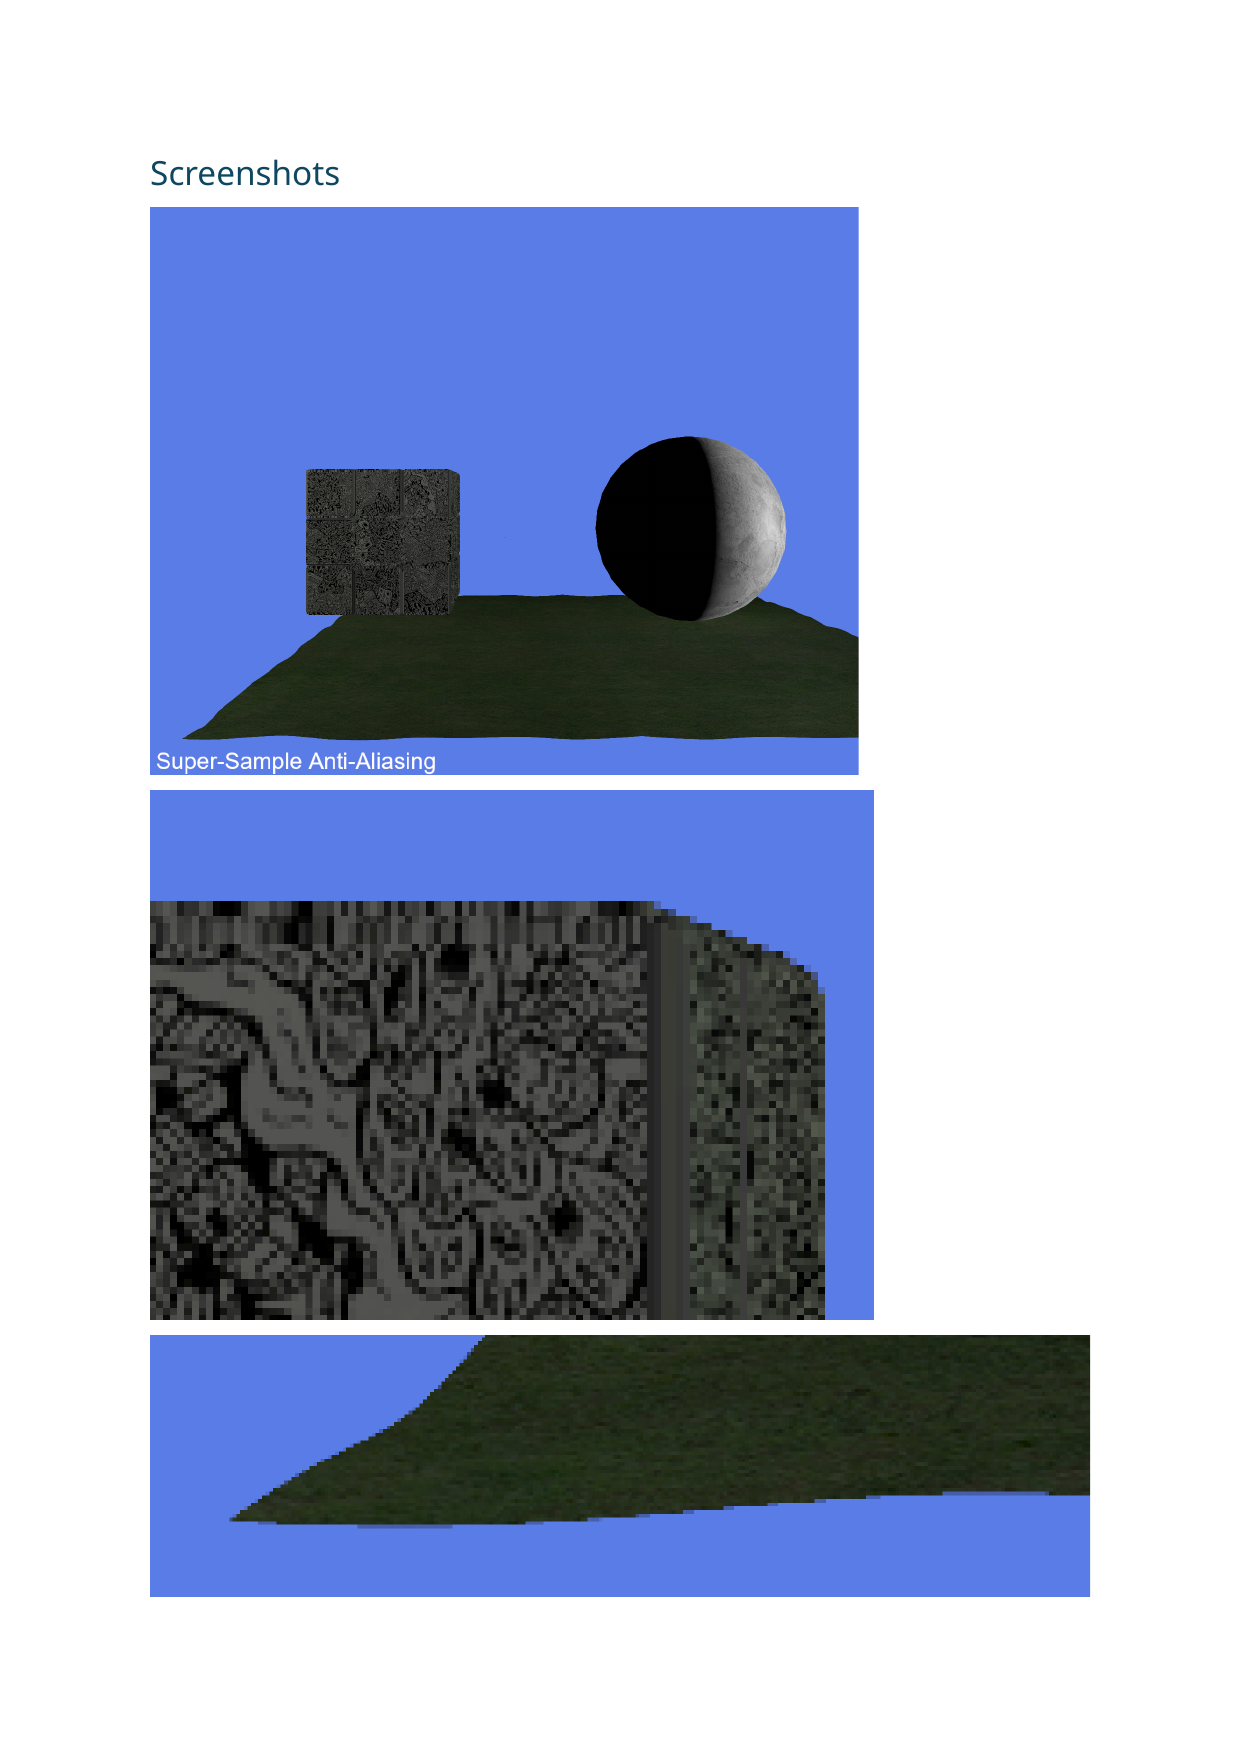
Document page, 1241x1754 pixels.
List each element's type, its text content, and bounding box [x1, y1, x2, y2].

picture [150, 1335, 1091, 1597]
subtitle Screenshots [150, 150, 1090, 195]
picture [150, 207, 859, 775]
picture [150, 790, 874, 1320]
